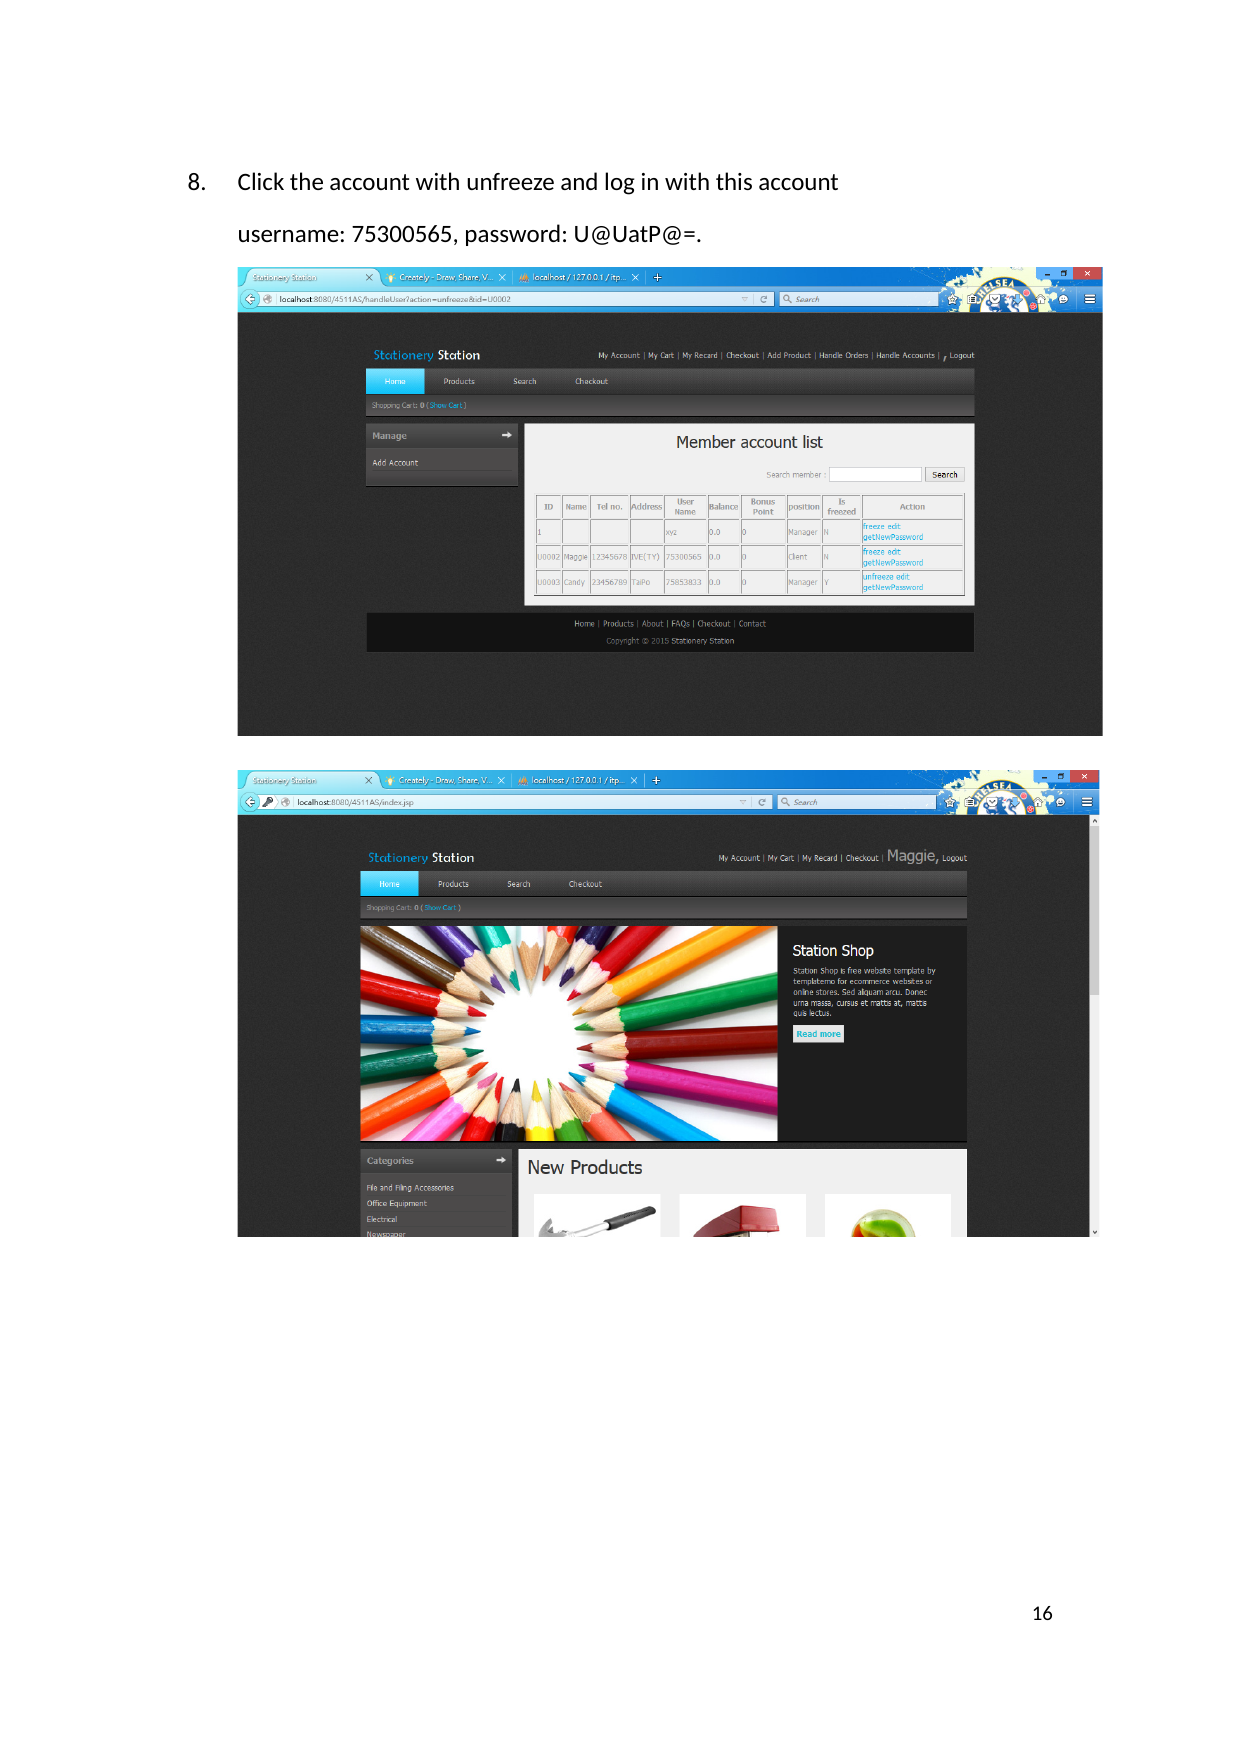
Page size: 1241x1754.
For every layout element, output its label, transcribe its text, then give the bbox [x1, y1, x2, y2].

list username: 75300565, password: U@UatP@=. [237, 215, 1053, 253]
picture [237, 267, 1103, 736]
picture [237, 770, 1100, 1237]
list Click the account with unfreeze and log in with this account [187, 162, 1053, 200]
